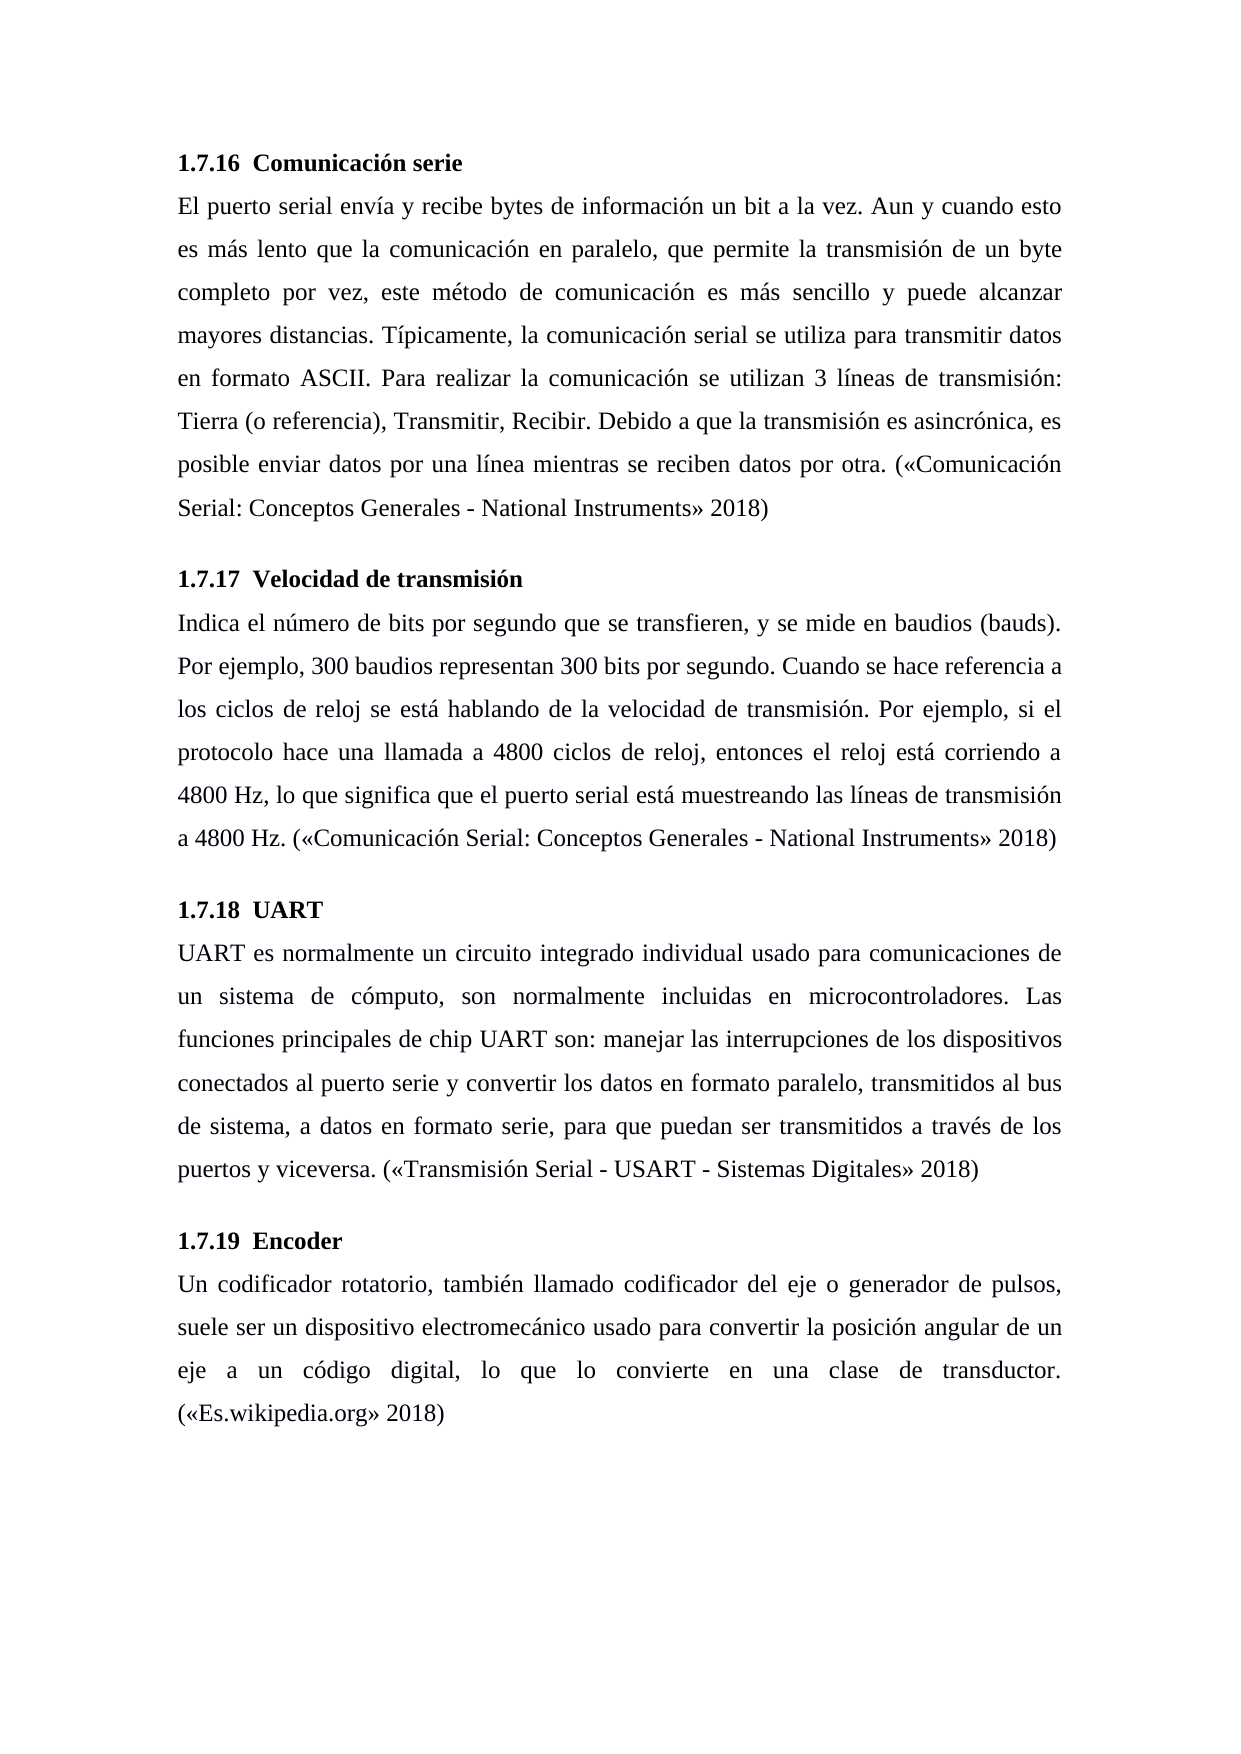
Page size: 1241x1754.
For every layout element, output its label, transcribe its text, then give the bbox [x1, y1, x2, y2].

subtitle UART [177, 895, 1063, 924]
subtitle Velocidad de transmisión [177, 564, 1063, 593]
subtitle Encoder [177, 1226, 1063, 1254]
subtitle Comunicación serie [177, 148, 1063, 176]
text Un codificador rotatorio, también llamado codificador del eje o generador de pulsos, suele ser un dispositivo electromecánico usado para convertir la posición angular de un eje a un código digital, lo que lo convierte en una clase de transductor. («Es.wikipedia.org» 2018) [177, 1269, 1063, 1427]
text El puerto serial envía y recibe bytes de información un bit a la vez. Aun y cuando esto es más lento que la comunicación en paralelo, que permite la transmisión de un byte completo por vez, este método de comunicación es más sencillo y puede alcanzar mayores distancias. Típicamente, la comunicación serial se utiliza para transmitir datos en formato ASCII. Para realizar la comunicación se utilizan 3 líneas de transmisión: Tierra (o referencia), Transmitir, Recibir. Debido a que la transmisión es asincrónica, es posible enviar datos por una línea mientras se reciben datos por otra. («Comunicación Serial: Conceptos Generales - National Instruments» 2018) [177, 191, 1063, 521]
text UART es normalmente un circuito integrado individual usado para comunicaciones de un sistema de cómputo, son normalmente incluidas en microcontroladores. Las funciones principales de chip UART son: manejar las interrupciones de los dispositivos conectados al puerto serie y convertir los datos en formato paralelo, transmitidos al bus de sistema, a datos en formato serie, para que puedan ser transmitidos a través de los puertos y viceversa. («Transmisión Serial - USART - Sistemas Digitales» 2018) [177, 938, 1063, 1183]
text Indica el número de bits por segundo que se transfieren, y se mide en baudios (bauds). Por ejemplo, 300 baudios representan 300 bits por segundo. Cuando se hace referencia a los ciclos de reloj se está hablando de la velocidad de transmisión. Por ejemplo, si el protocolo hace una llamada a 4800 ciclos de reloj, entonces el reloj está corriendo a 4800 Hz, lo que significa que el puerto serial está muestreando las líneas de transmisión a 4800 Hz. («Comunicación Serial: Conceptos Generales - National Instruments» 2018) [177, 608, 1063, 852]
